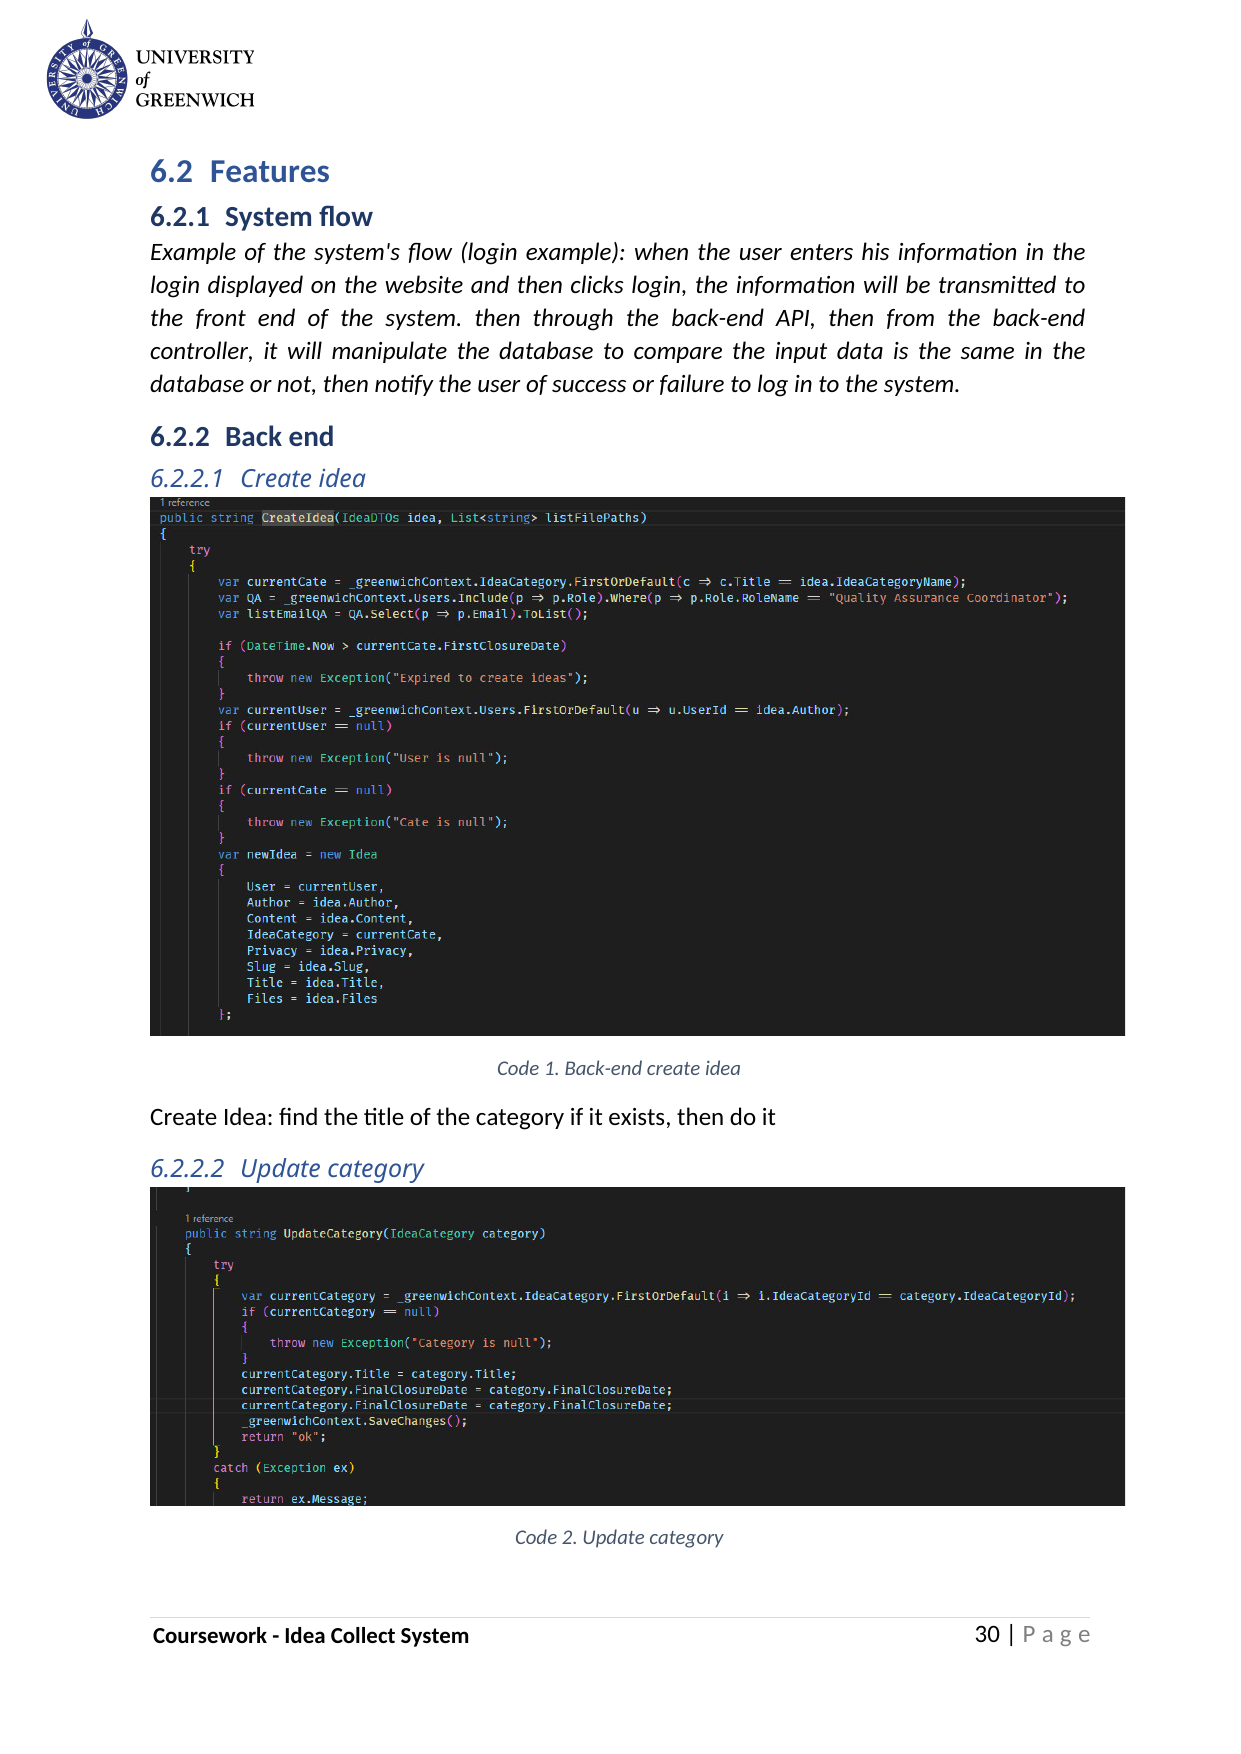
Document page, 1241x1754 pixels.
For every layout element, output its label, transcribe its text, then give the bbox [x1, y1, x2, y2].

text Example of the system's flow (login example): when the user enters his information in the login displayed on the website and then clicks login, the information will be transmitted to the front end of the system. then through the back-end API, then from the back-end controller, it will manipulate the database to compare the input data is the same in the database or not, then notify the user of success or failure to log in to the system. [150, 237, 1090, 399]
text Code 2. Update category [150, 1524, 1090, 1550]
subtitle System flow [150, 198, 1090, 234]
text Code 1. Back-end create idea [150, 1055, 1090, 1080]
subtitle Create idea [150, 460, 1090, 494]
picture [150, 497, 1125, 1036]
picture [46, 19, 255, 119]
subtitle Update category [150, 1151, 1090, 1184]
picture [150, 1187, 1125, 1506]
subtitle Features [150, 150, 1090, 191]
subtitle Back end [150, 418, 1090, 453]
text Create Idea: find the title of the category if it exists, then do it [150, 1101, 1090, 1131]
